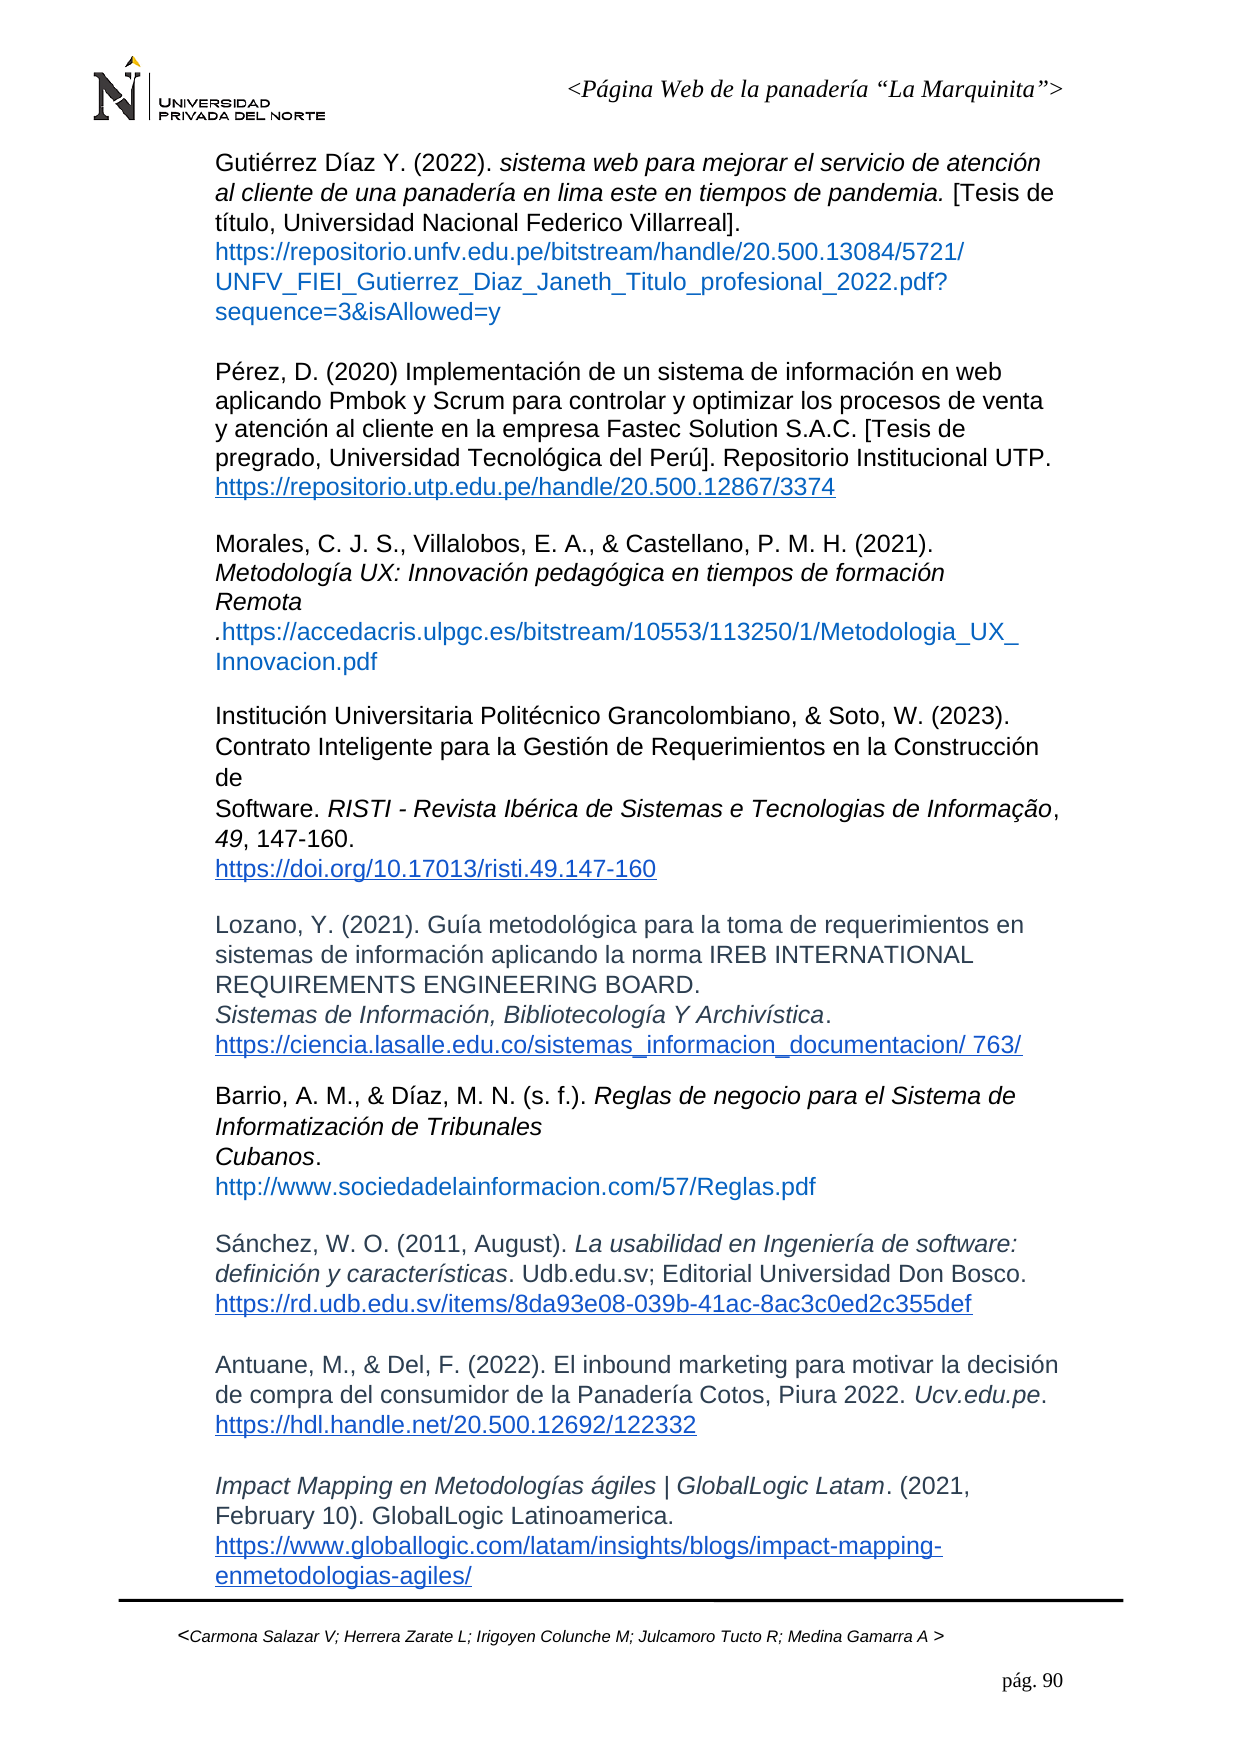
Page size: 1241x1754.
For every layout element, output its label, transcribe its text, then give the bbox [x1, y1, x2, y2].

text Software. RISTI - Revista Ibérica de Sistemas e Tecnologias de Informação, 49, 147-160. https://doi.org/10.17013/risti.49.147-160 [215, 794, 1063, 882]
text Informatización de Tribunales [215, 1112, 1063, 1141]
text Sistemas de Información, Bibliotecología Y Archivística. https://ciencia.lasalle.edu.co/sistemas_informacion_documentacion/ 763/ [215, 1000, 1063, 1059]
text Pérez, D. (2020) Implementación de un sistema de información en web aplicando Pmbok y Scrum para controlar y optimizar los procesos de venta y atención al cliente en la empresa Fastec Solution S.A.C. [Tesis de pregrado, Universidad Tecnológica del Perú]. Repositorio Institucional UTP. https://repositorio.utp.edu.pe/handle/20.500.12867/3374 [215, 357, 1062, 501]
text Sánchez, W. O. (2011, August). La usabilidad en Ingeniería de software: definición y características. Udb.edu.sv; Editorial Universidad Don Bosco. https://rd.udb.edu.sv/items/8da93e08-039b-41ac-8ac3c0ed2c355def [215, 1229, 1063, 1318]
text Morales, C. J. S., Villalobos, E. A., & Castellano, P. M. H. (2021). Metodología UX: Innovación pedagógica en tiempos de formación [215, 529, 1062, 587]
text Institución Universitaria Politécnico Grancolombiano, & Soto, W. (2023). [215, 701, 1062, 729]
text Contrato Inteligente para la Gestión de Requerimientos en la Construcción de [215, 732, 1062, 791]
text Lozano, Y. (2021). Guía metodológica para la toma de requerimientos en sistemas de información aplicando la norma IREB INTERNATIONAL REQUIREMENTS ENGINEERING BOARD. [215, 910, 1063, 999]
text Cubanos. http://www.sociedadelainformacion.com/57/Reglas.pdf [215, 1142, 1061, 1201]
text Remota .https://accedacris.ulpgc.es/bitstream/10553/113250/1/Metodologia_UX_ Innovacion.pdf [215, 587, 1061, 676]
text Impact Mapping en Metodologías ágiles | GlobalLogic Latam. (2021, February 10). GlobalLogic Latinoamerica. https://www.globallogic.com/latam/insights/blogs/impact-mapping-enmetodologias-agiles/ [215, 1471, 1063, 1589]
picture [90, 56, 329, 124]
text Barrio, A. M., & Díaz, M. N. (s. f.). Reglas de negocio para el Sistema de [215, 1081, 1062, 1109]
text Gutiérrez Díaz Y. (2022). sistema web para mejorar el servicio de atención al cliente de una panadería en lima este en tiempos de pandemia. [Tesis de título, Universidad Nacional Federico Villarreal]. https://repositorio.unfv.edu.pe/bitstream/handle/20.500.13084/5721/ UNFV_FIEI_Gutierrez_Diaz_Janeth_Titulo_profesional_2022.pdf? sequence=3&isAllowed=y [215, 148, 1061, 326]
text Antuane, M., & Del, F. (2022). El inbound marketing para motivar la decisión de compra del consumidor de la Panadería Cotos, Piura 2022. Ucv.edu.pe. https://hdl.handle.net/20.500.12692/122332 [215, 1350, 1063, 1439]
